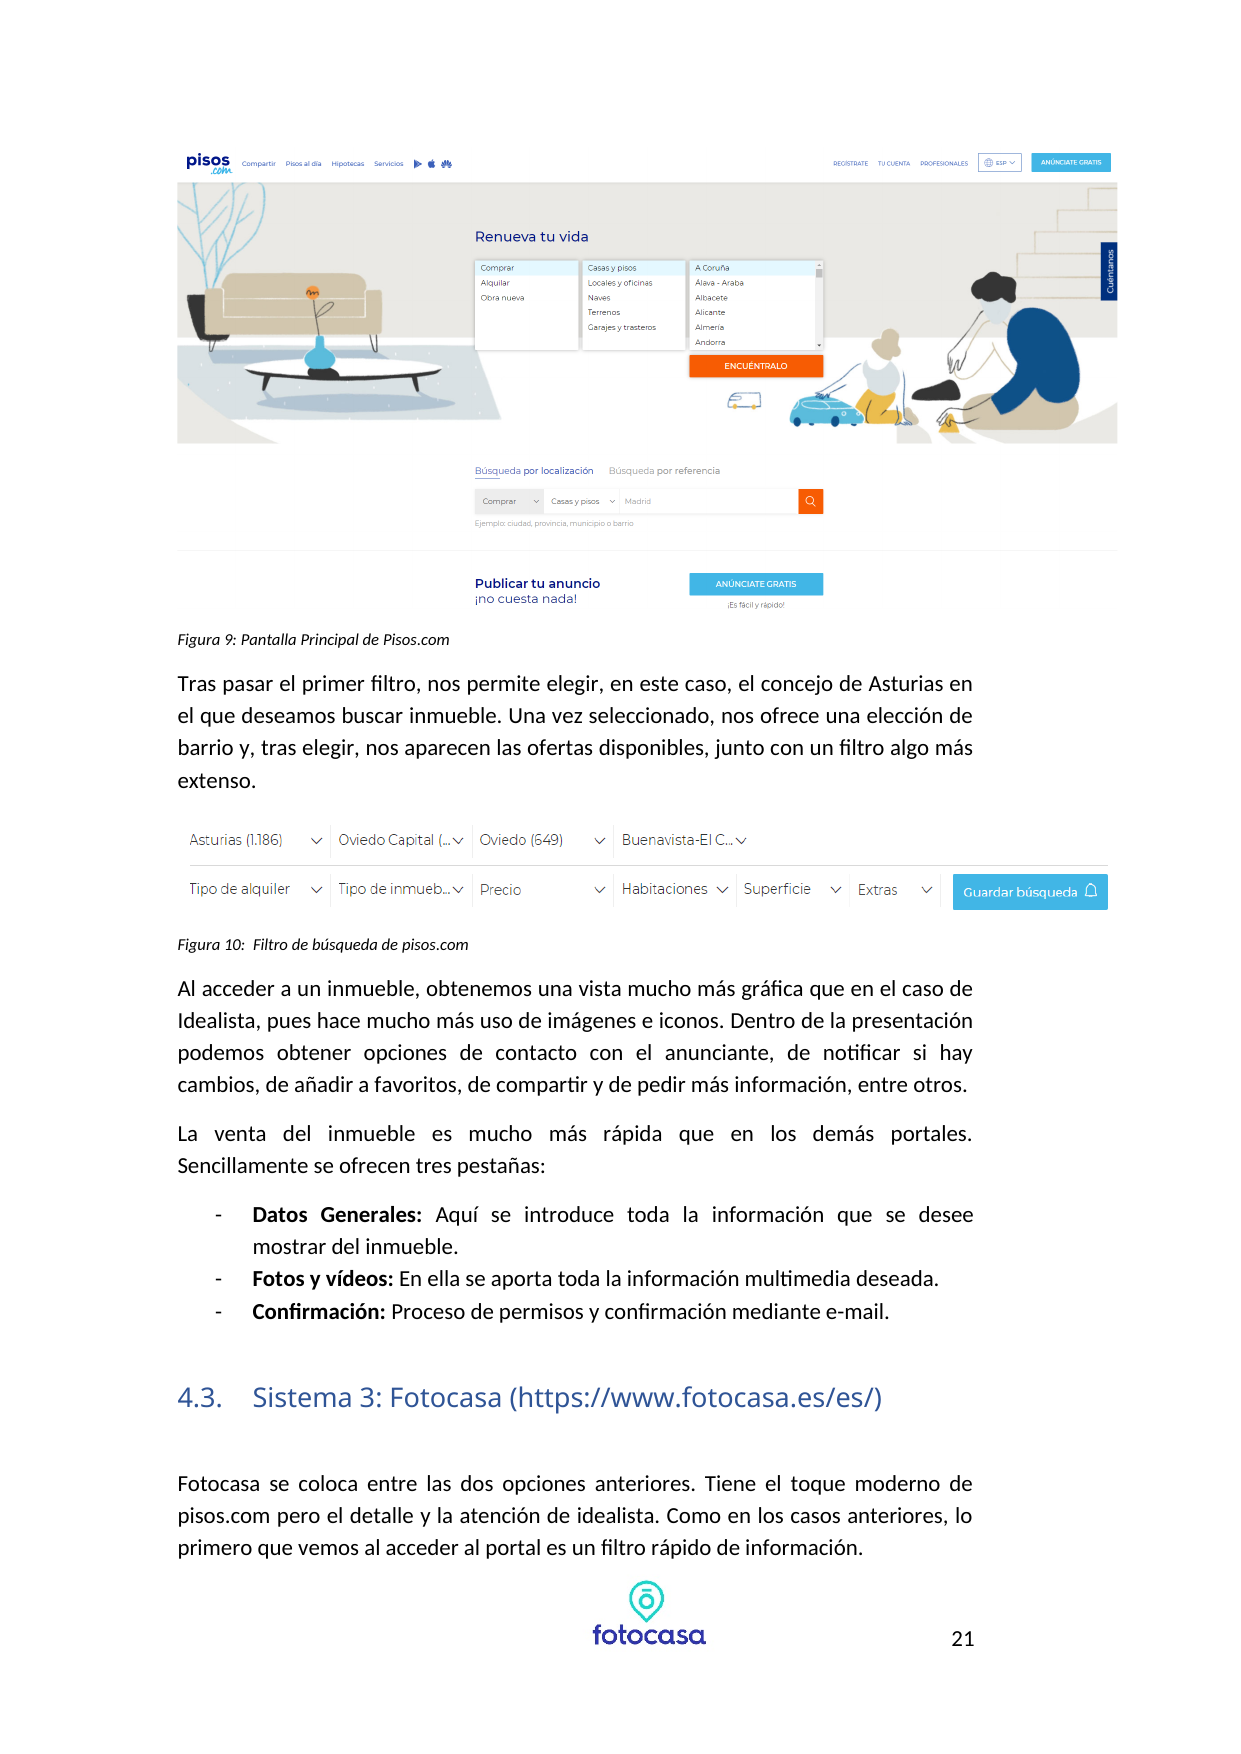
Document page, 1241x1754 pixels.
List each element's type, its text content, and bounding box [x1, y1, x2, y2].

picture [572, 1563, 726, 1671]
picture [177, 147, 1118, 609]
list Confirmación: Proceso de permisos y confirmación mediante e-mail. [215, 1297, 974, 1325]
text Al acceder a un inmueble, obtenemos una vista mucho más gráfica que en el caso de Idealista, pues hace mucho más uso de imágenes e iconos. Dentro de la presentación podemos obtener opciones de contacto con el anunciante, de notificar si hay cambios, de añadir a favoritos, de compartir y de pedir más información, entre otros. [177, 974, 974, 1098]
subtitle Sistema 3: Fotocasa (https://www.fotocasa.es/es/) [177, 1379, 974, 1416]
text Figura 10: Filtro de búsqueda de pisos.com [177, 934, 974, 954]
text Tras pasar el primer filtro, nos permite elegir, en este caso, el concejo de Asturias en el que deseamos buscar inmueble. Una vez seleccionado, nos ofrece una elección de barrio y, tras elegir, nos aparecen las ofertas disponibles, junto con un filtro algo más extenso. [177, 669, 974, 794]
text Figura 9: Pantalla Principal de Pisos.com [177, 629, 974, 649]
text Fotocasa se coloca entre las dos opciones anteriores. Tiene el toque moderno de pisos.com pero el detalle y la atención de idealista. Como en los casos anteriores, lo primero que vemos al acceder al portal es un filtro rápido de información. [177, 1469, 974, 1561]
list Fotos y vídeos: En ella se aporta toda la información multimedia deseada. [215, 1264, 974, 1293]
picture [177, 814, 1118, 913]
list Datos Generales: Aquí se introduce toda la información que se desee mostrar del inmueble. [215, 1200, 974, 1260]
text La venta del inmueble es mucho más rápida que en los demás portales. Sencillamente se ofrecen tres pestañas: [177, 1119, 974, 1179]
